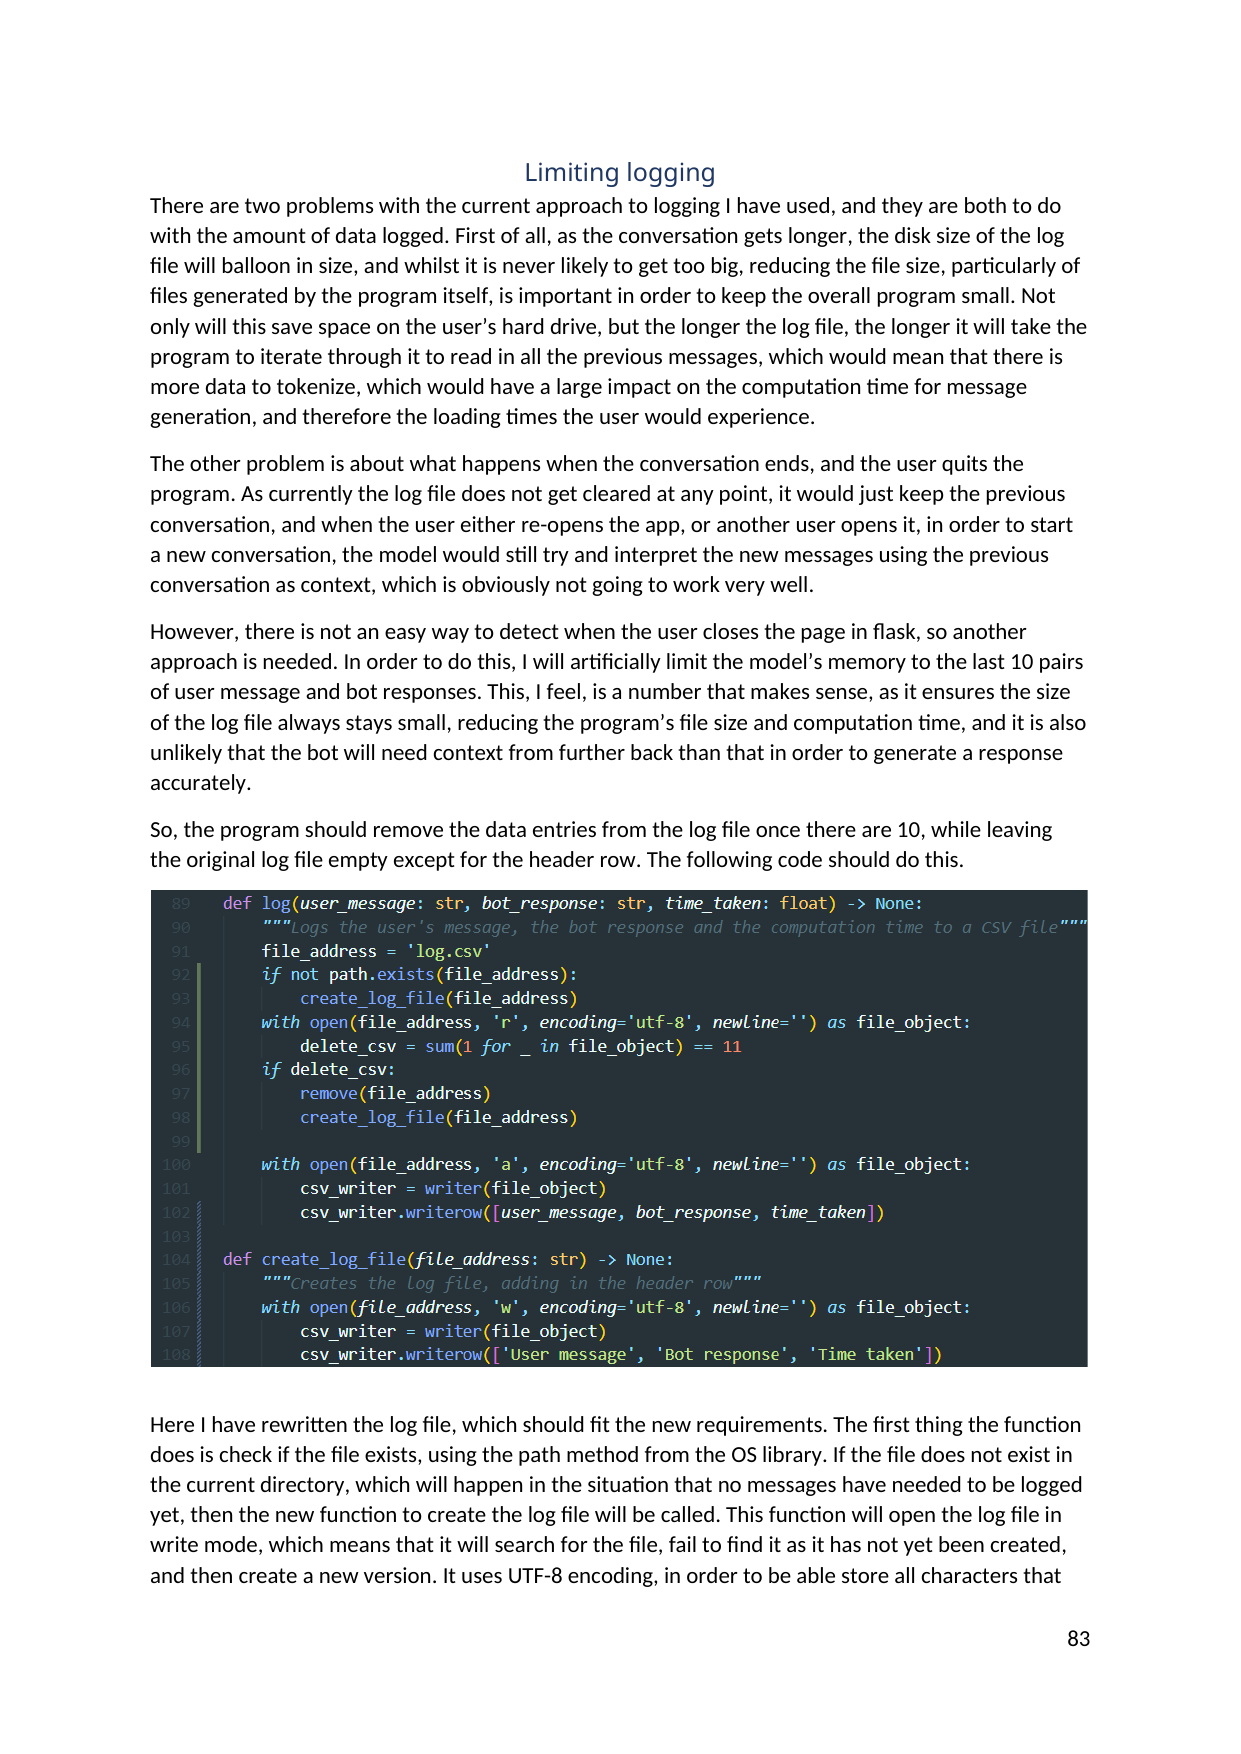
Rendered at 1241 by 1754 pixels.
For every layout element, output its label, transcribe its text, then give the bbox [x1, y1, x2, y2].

picture [150, 890, 1087, 1365]
text So, the program should remove the data entries from the log file once there are 10, while leaving the original log file empty except for the header row. The following code should do this. [150, 815, 1090, 873]
text The other problem is about what happens when the conversation ends, and the user quits the program. As currently the log file does not get cleared at any point, it would just keep the previous conversation, and when the user either re-opens the app, or another user opens it, in order to start a new conversation, the model would still try and interpret the new messages using the previous conversation as context, which is obviously not going to work very well. [150, 449, 1090, 598]
subtitle Limiting logging [150, 154, 1090, 188]
text However, there is not an easy way to detect when the user closes the page in flask, so another approach is needed. In order to do this, I will artificially limit the model’s memory to the last 10 pairs of user message and bot responses. This, I feel, is a number that makes sense, as it ensures the size of the log file always stays small, reducing the program’s file size and computation time, and it is also unlikely that the bot will need context from further back than that in order to generate a response accurately. [150, 617, 1090, 796]
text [150, 892, 1090, 1589]
text There are two problems with the current approach to logging I have used, and they are both to do with the amount of data logged. First of all, as the conversation gets longer, the disk size of the log file will balloon in size, and whilst it is never likely to get too big, reducing the file size, particularly of files generated by the program itself, is important in order to keep the overall program small. Not only will this save space on the user’s hard drive, but the longer the log file, the longer it will take the program to iterate through it to read in all the previous messages, which would mean that there is more data to tokenize, which would have a large impact on the computation time for message generation, and therefore the loading times the user would experience. [150, 191, 1090, 430]
